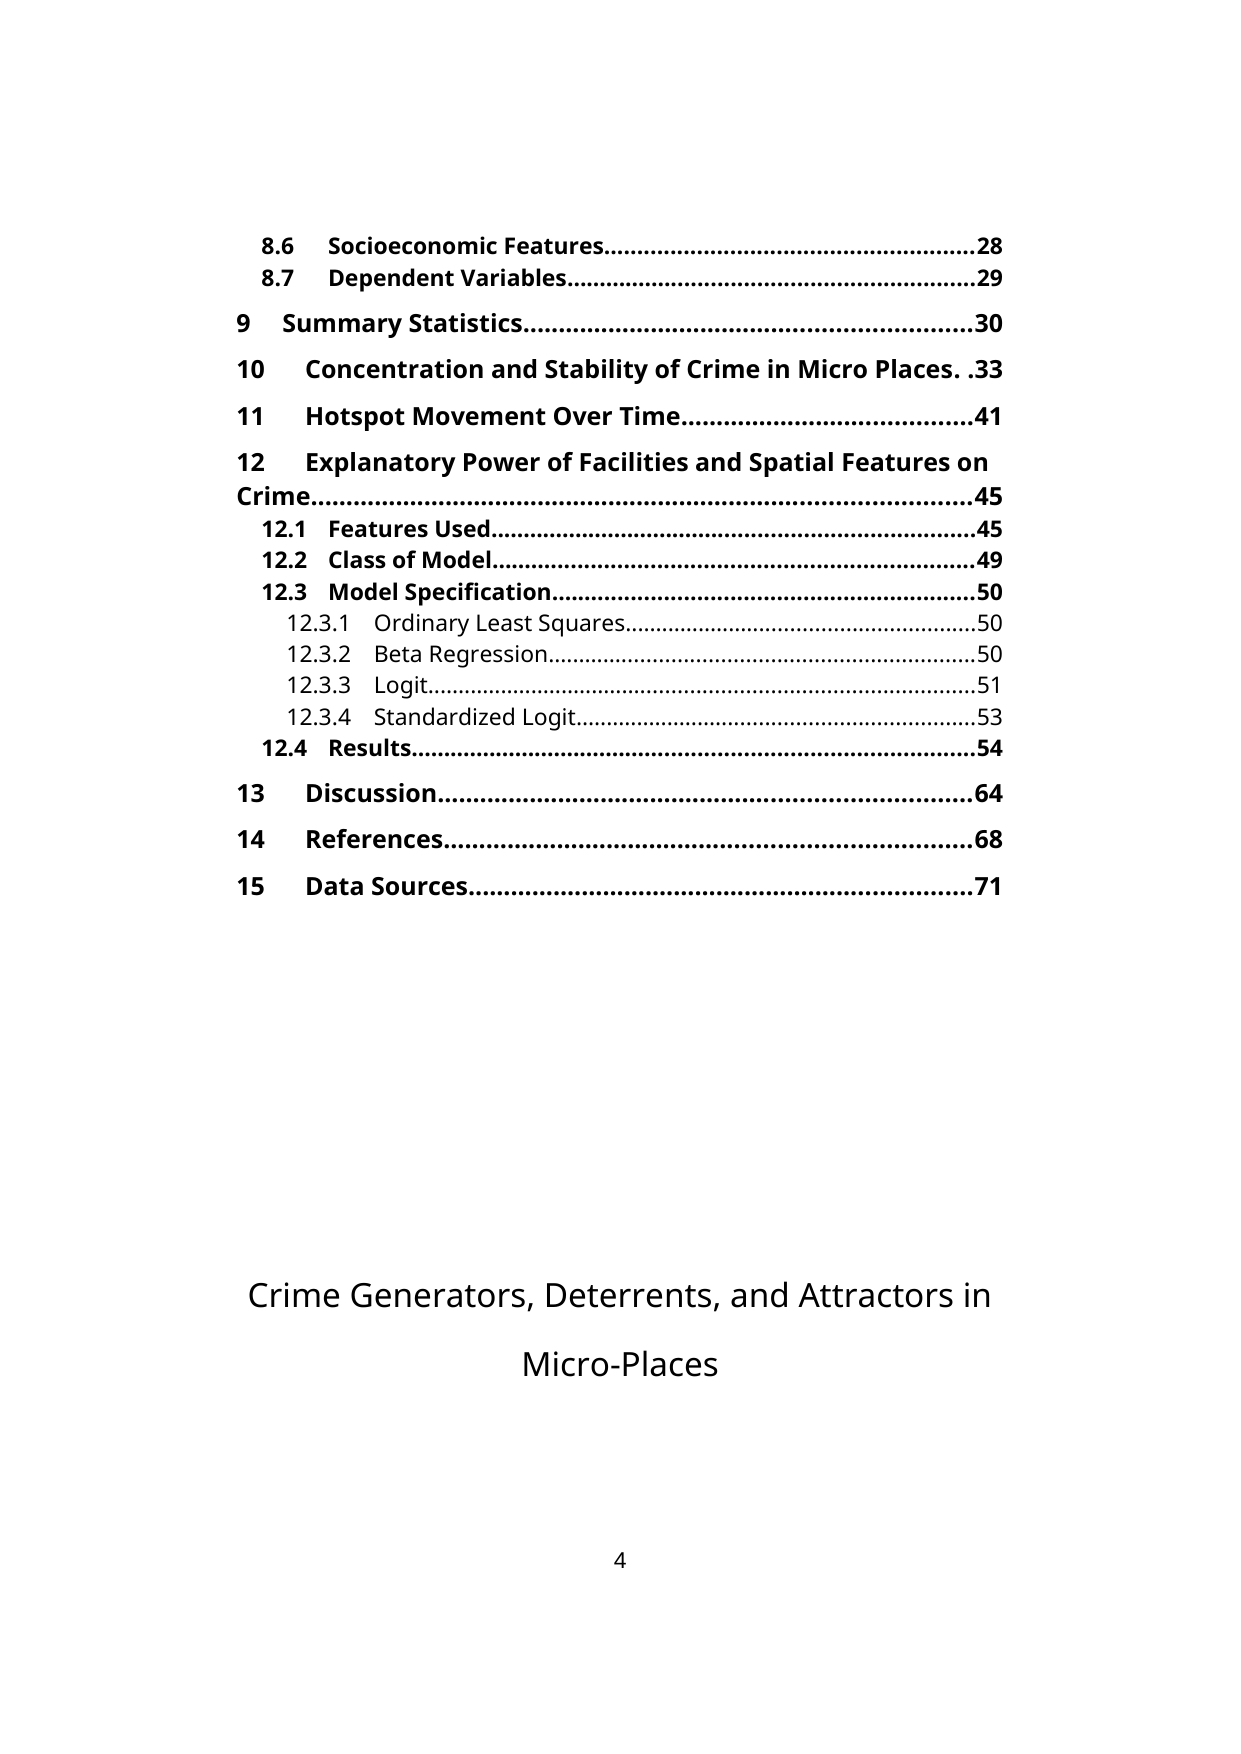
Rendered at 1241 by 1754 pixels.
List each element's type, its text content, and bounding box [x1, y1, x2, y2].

text Crime Generators, Deterrents, and Attractors in Micro-Places [236, 1272, 1004, 1386]
